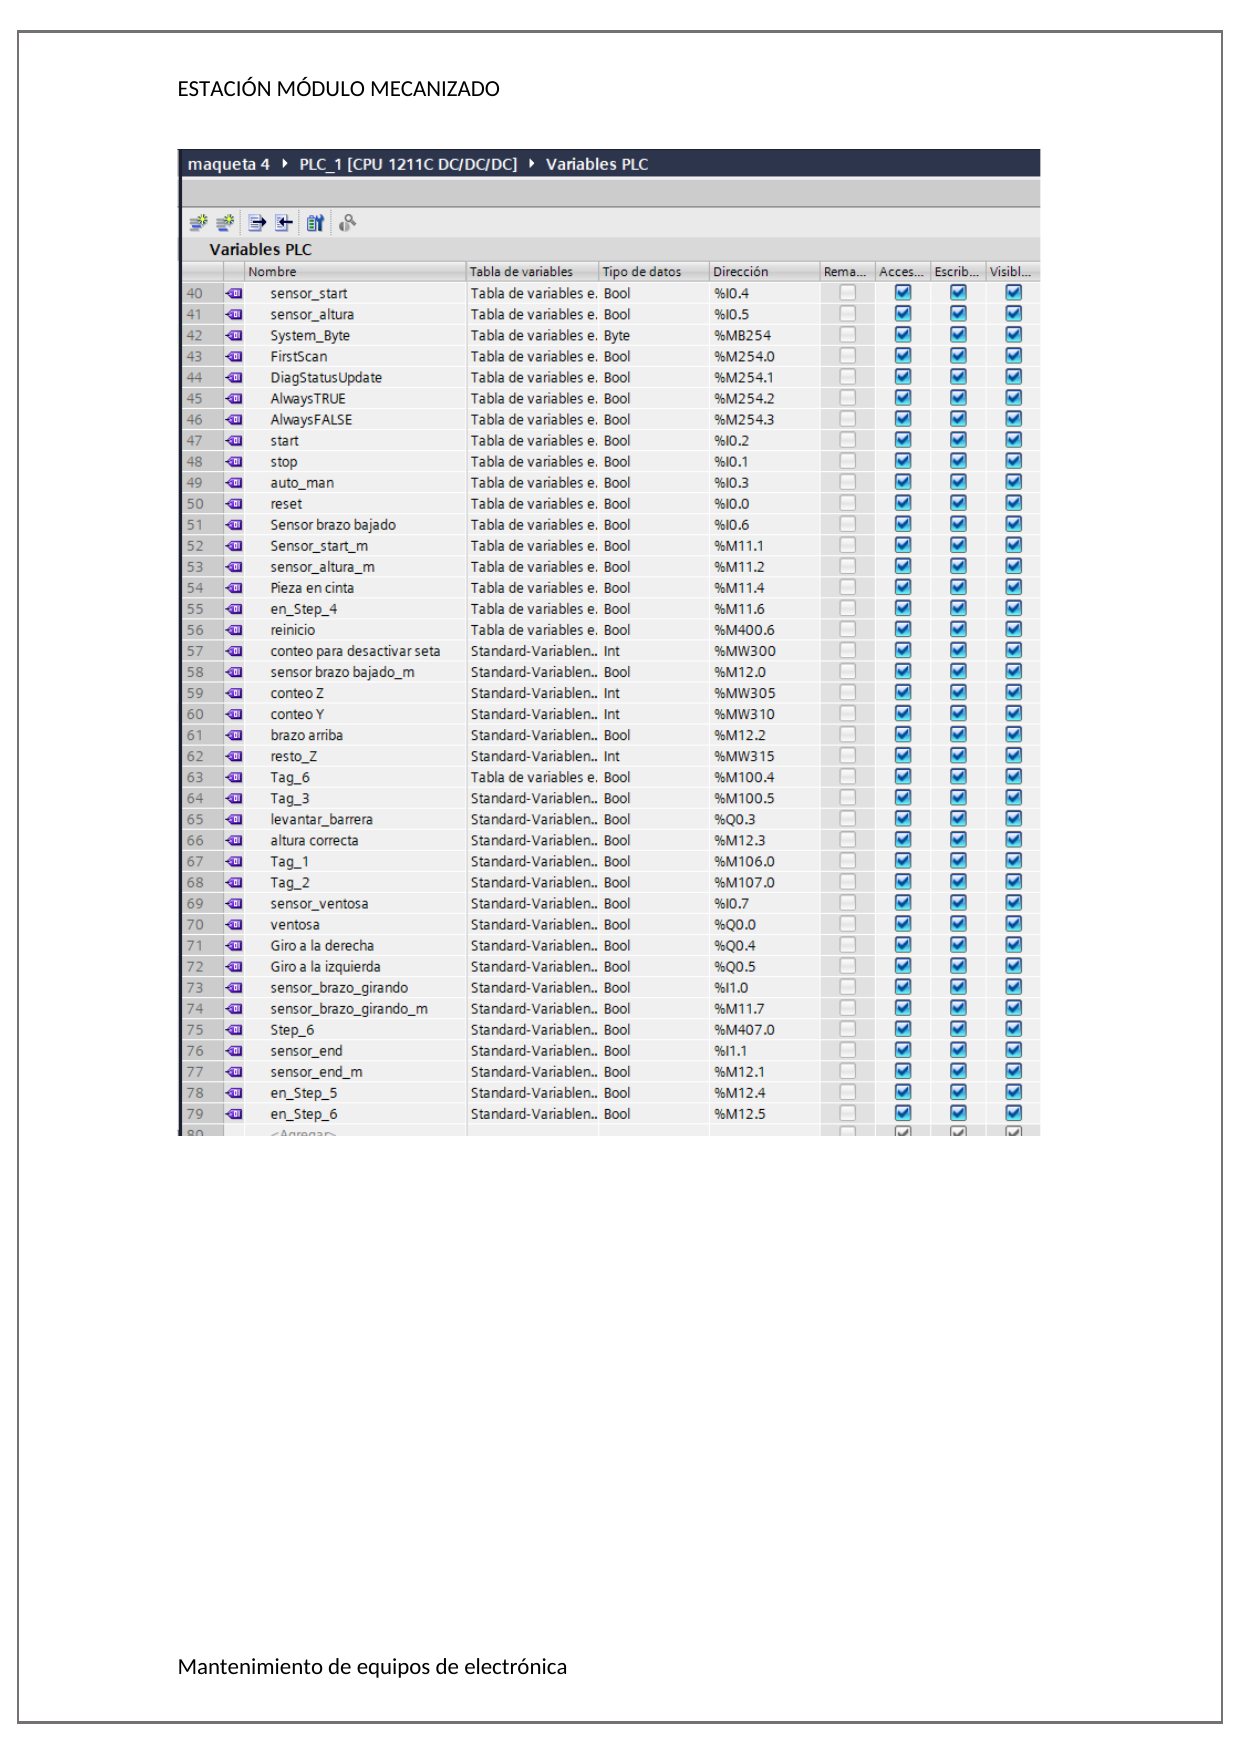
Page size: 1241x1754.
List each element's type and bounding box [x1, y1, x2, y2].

picture [177, 149, 1041, 1136]
